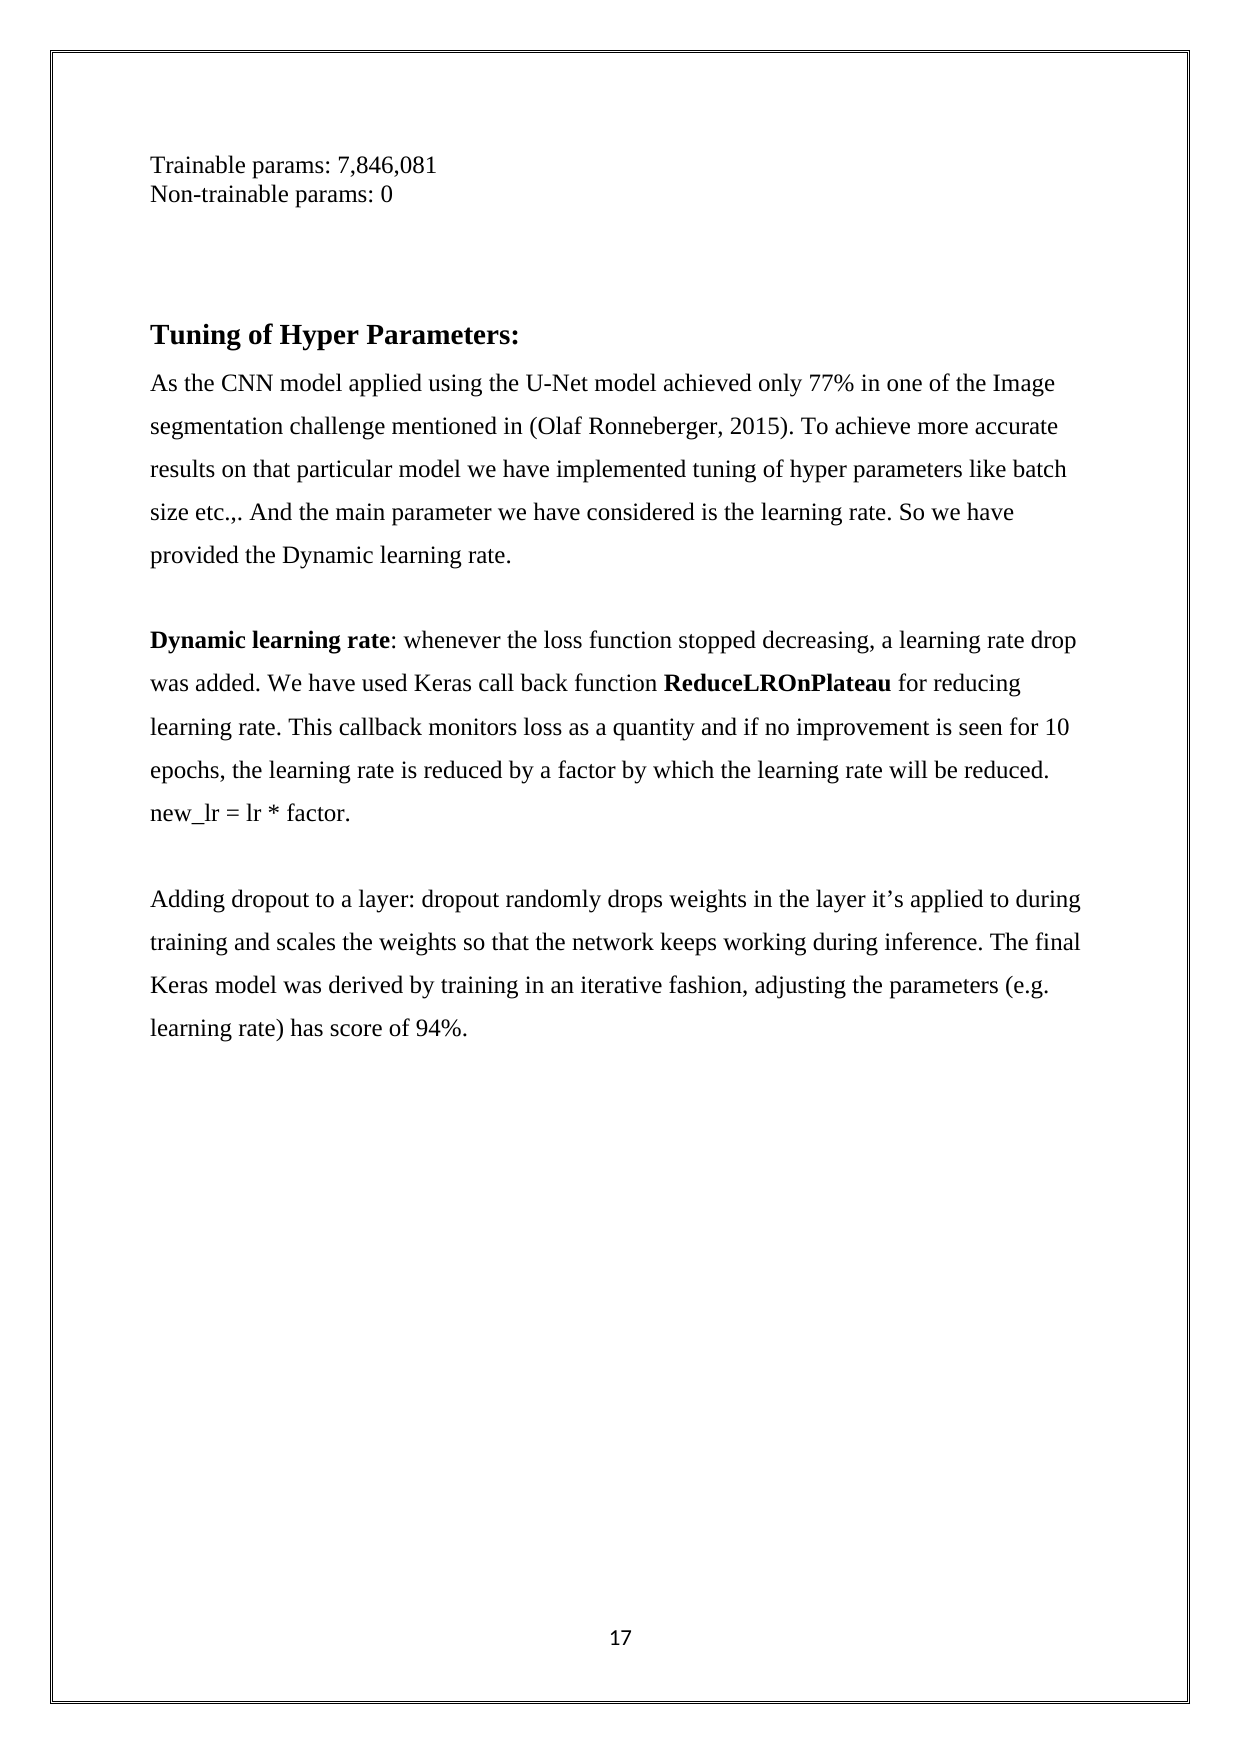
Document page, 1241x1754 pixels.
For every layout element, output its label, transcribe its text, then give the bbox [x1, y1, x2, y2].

text Adding dropout to a layer: dropout randomly drops weights in the layer it’s applied to during training and scales the weights so that the network keeps working during inference. The final Keras model was derived by training in an iterative fashion, adjusting the parameters (e.g. learning rate) has score of 94%. [150, 884, 1090, 1042]
text Tuning of Hyper Parameters: [150, 317, 1090, 351]
text As the CNN model applied using the U-Net model achieved only 77% in one of the Image segmentation challenge mentioned in . To achieve more accurate results on that particular model we have implemented tuning of hyper parameters like batch size etc.,. And the main parameter we have considered is the learning rate. So we have provided the Dynamic learning rate. [150, 368, 1090, 569]
text Non-trainable params: 0 [150, 179, 1090, 207]
text Trainable params: 7,846,081 [150, 150, 1090, 179]
text Dynamic learning rate: whenever the loss function stopped decreasing, a learning rate drop was added. We have used Keras call back function ReduceLROnPlateau for reducing learning rate. This callback monitors loss as a quantity and if no improvement is seen for 10 epochs, the learning rate is reduced by a factor by which the learning rate will be reduced. new_lr = lr * factor. [150, 625, 1090, 827]
